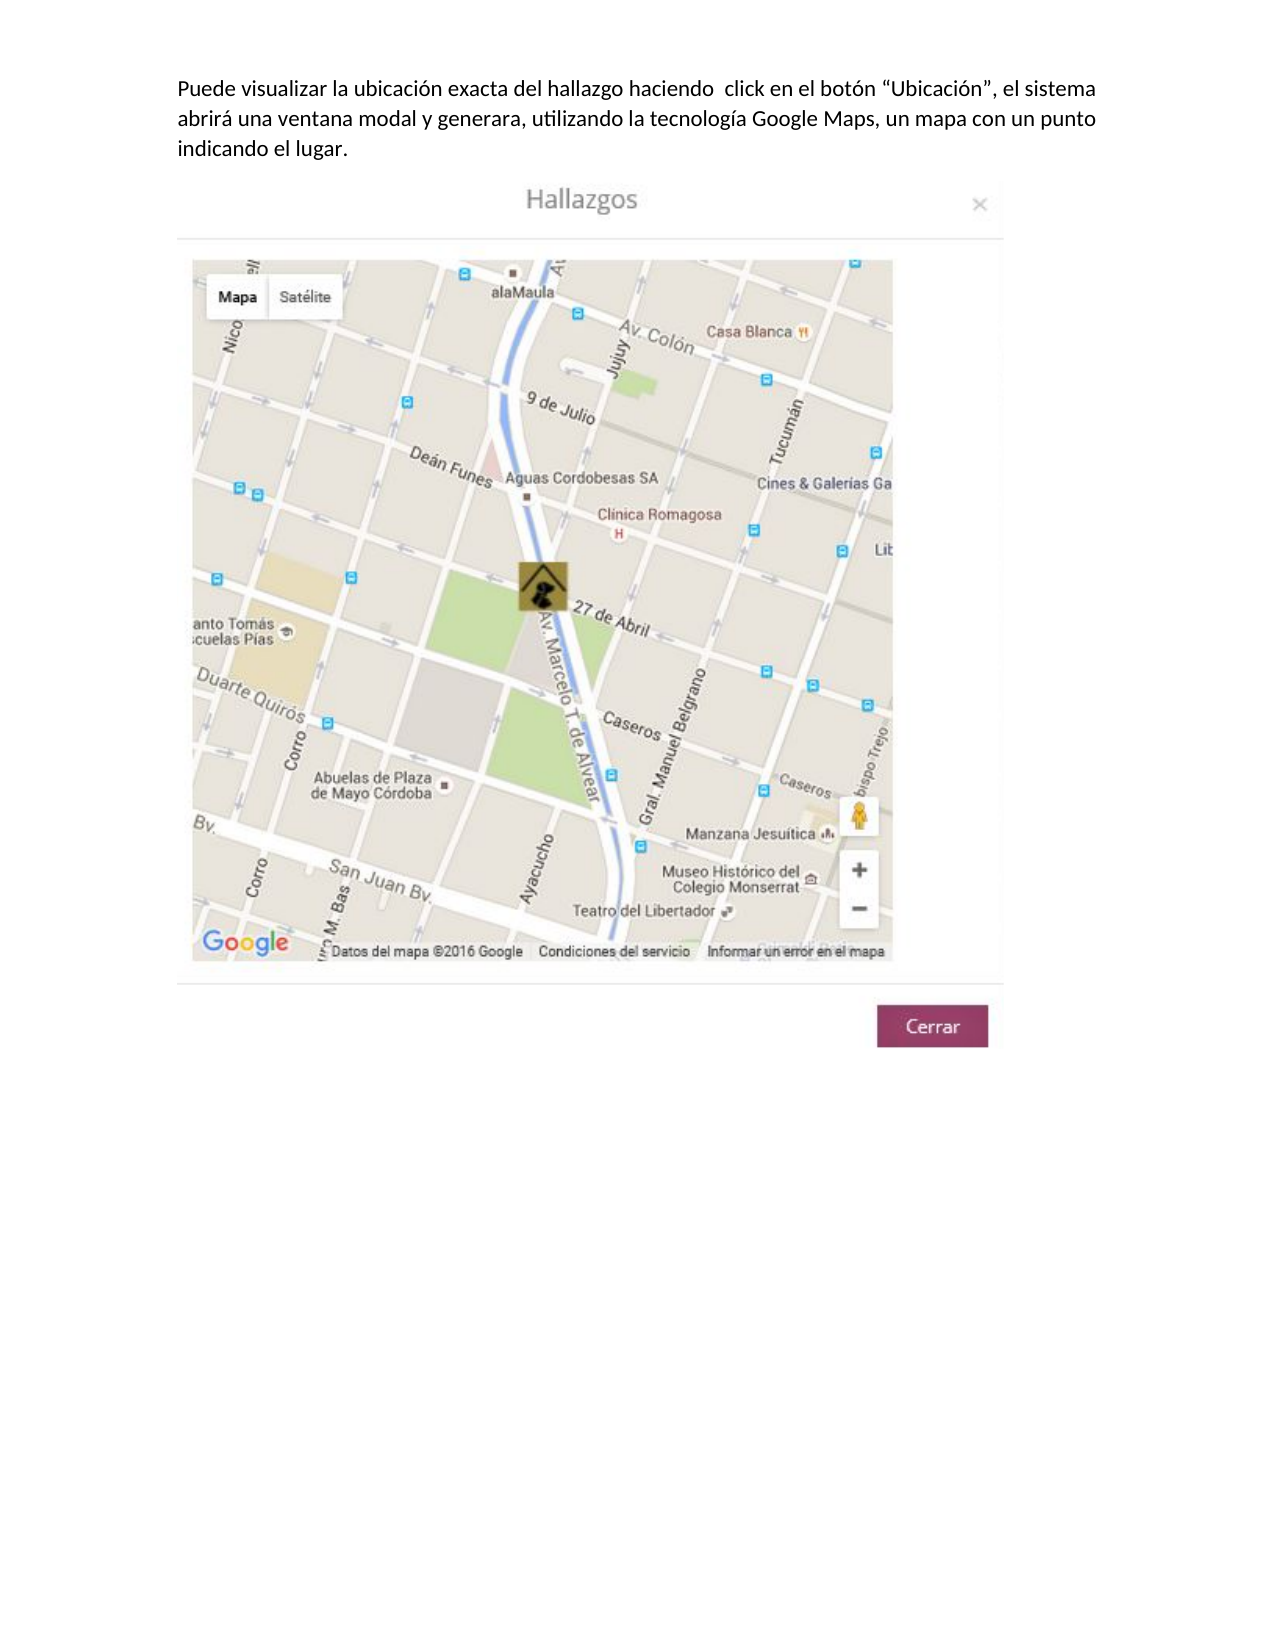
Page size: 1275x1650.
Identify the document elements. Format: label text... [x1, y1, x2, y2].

picture [177, 181, 1004, 1049]
text Puede visualizar la ubicación exacta del hallazgo haciendo click en el botón “Ubicación”, el sistema abrirá una ventana modal y generara, utilizando la tecnología Google Maps, un mapa con un punto indicando el lugar. [177, 74, 1098, 162]
